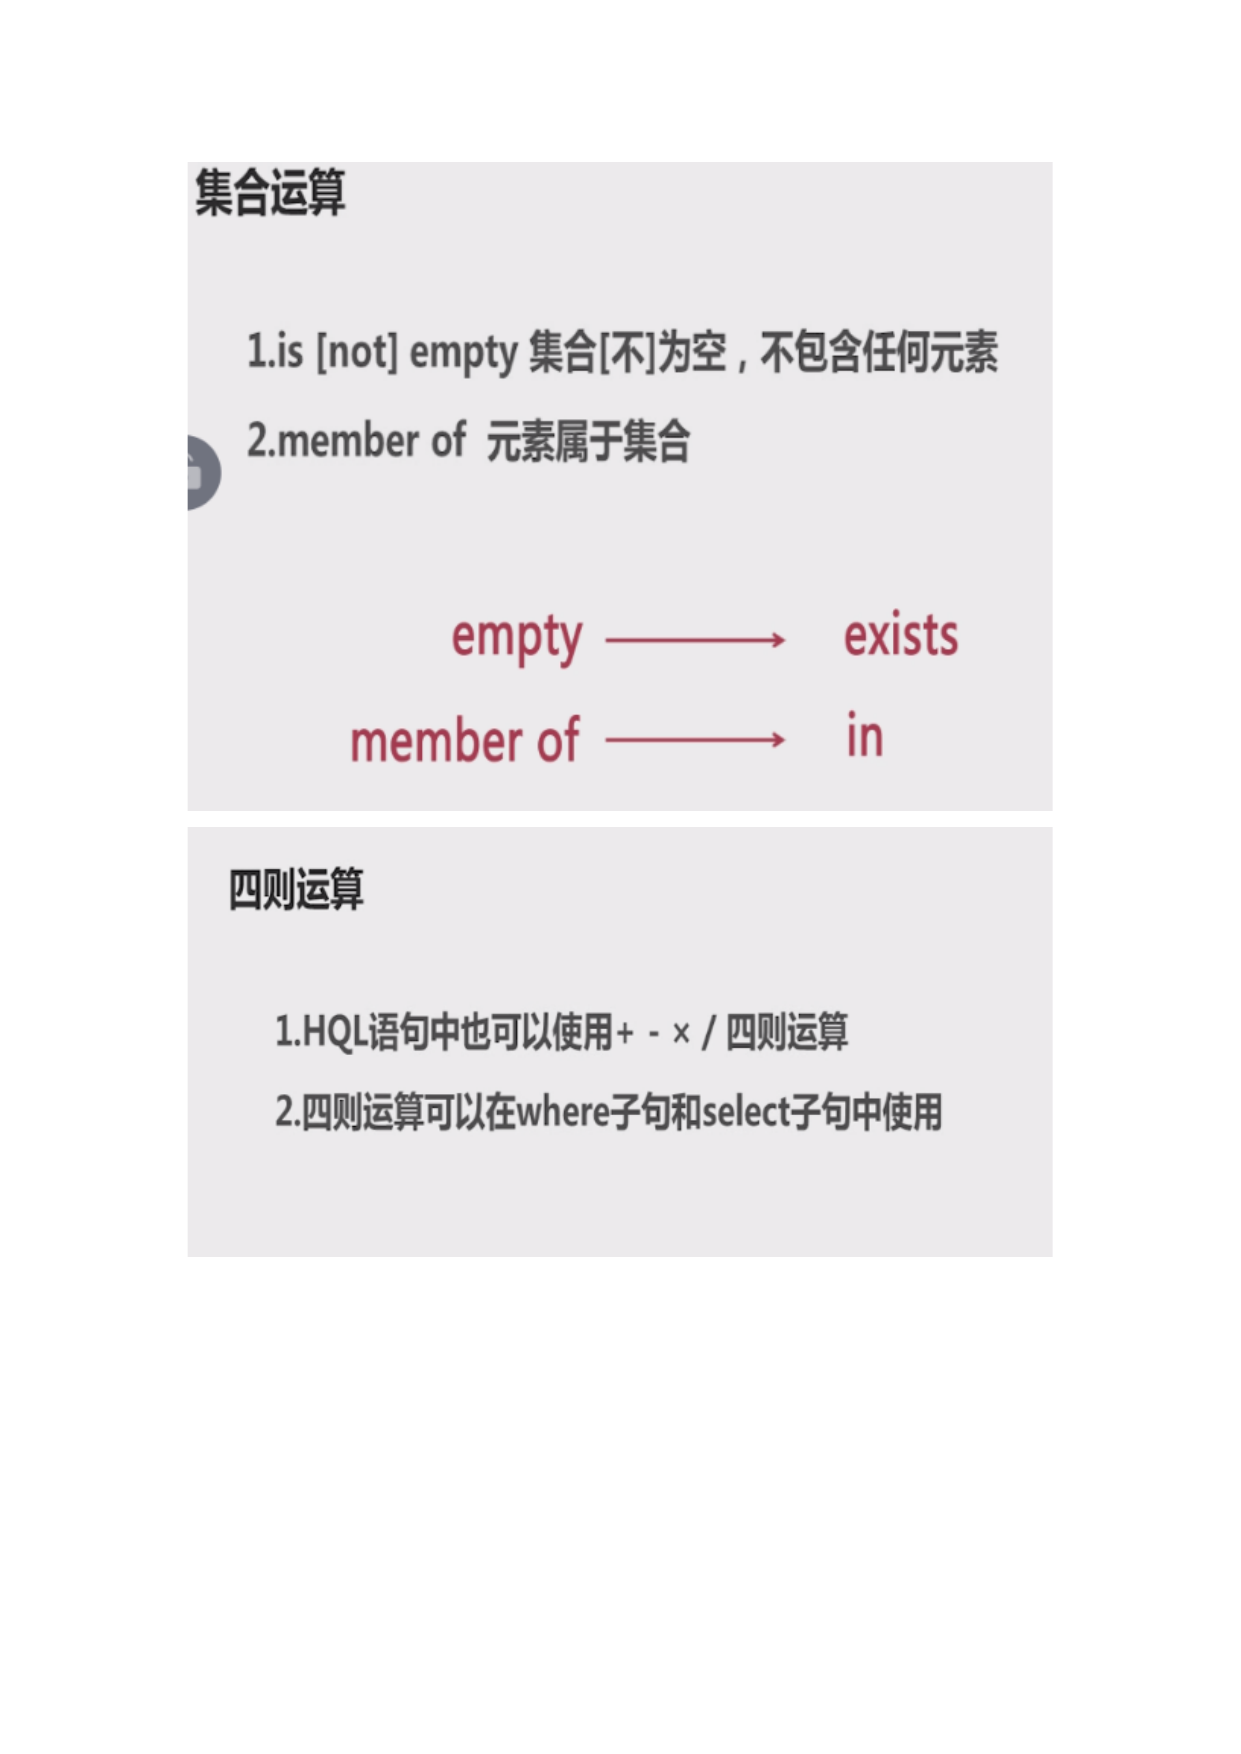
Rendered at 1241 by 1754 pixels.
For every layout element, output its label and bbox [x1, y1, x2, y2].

picture [187, 162, 1053, 811]
picture [187, 827, 1053, 1257]
